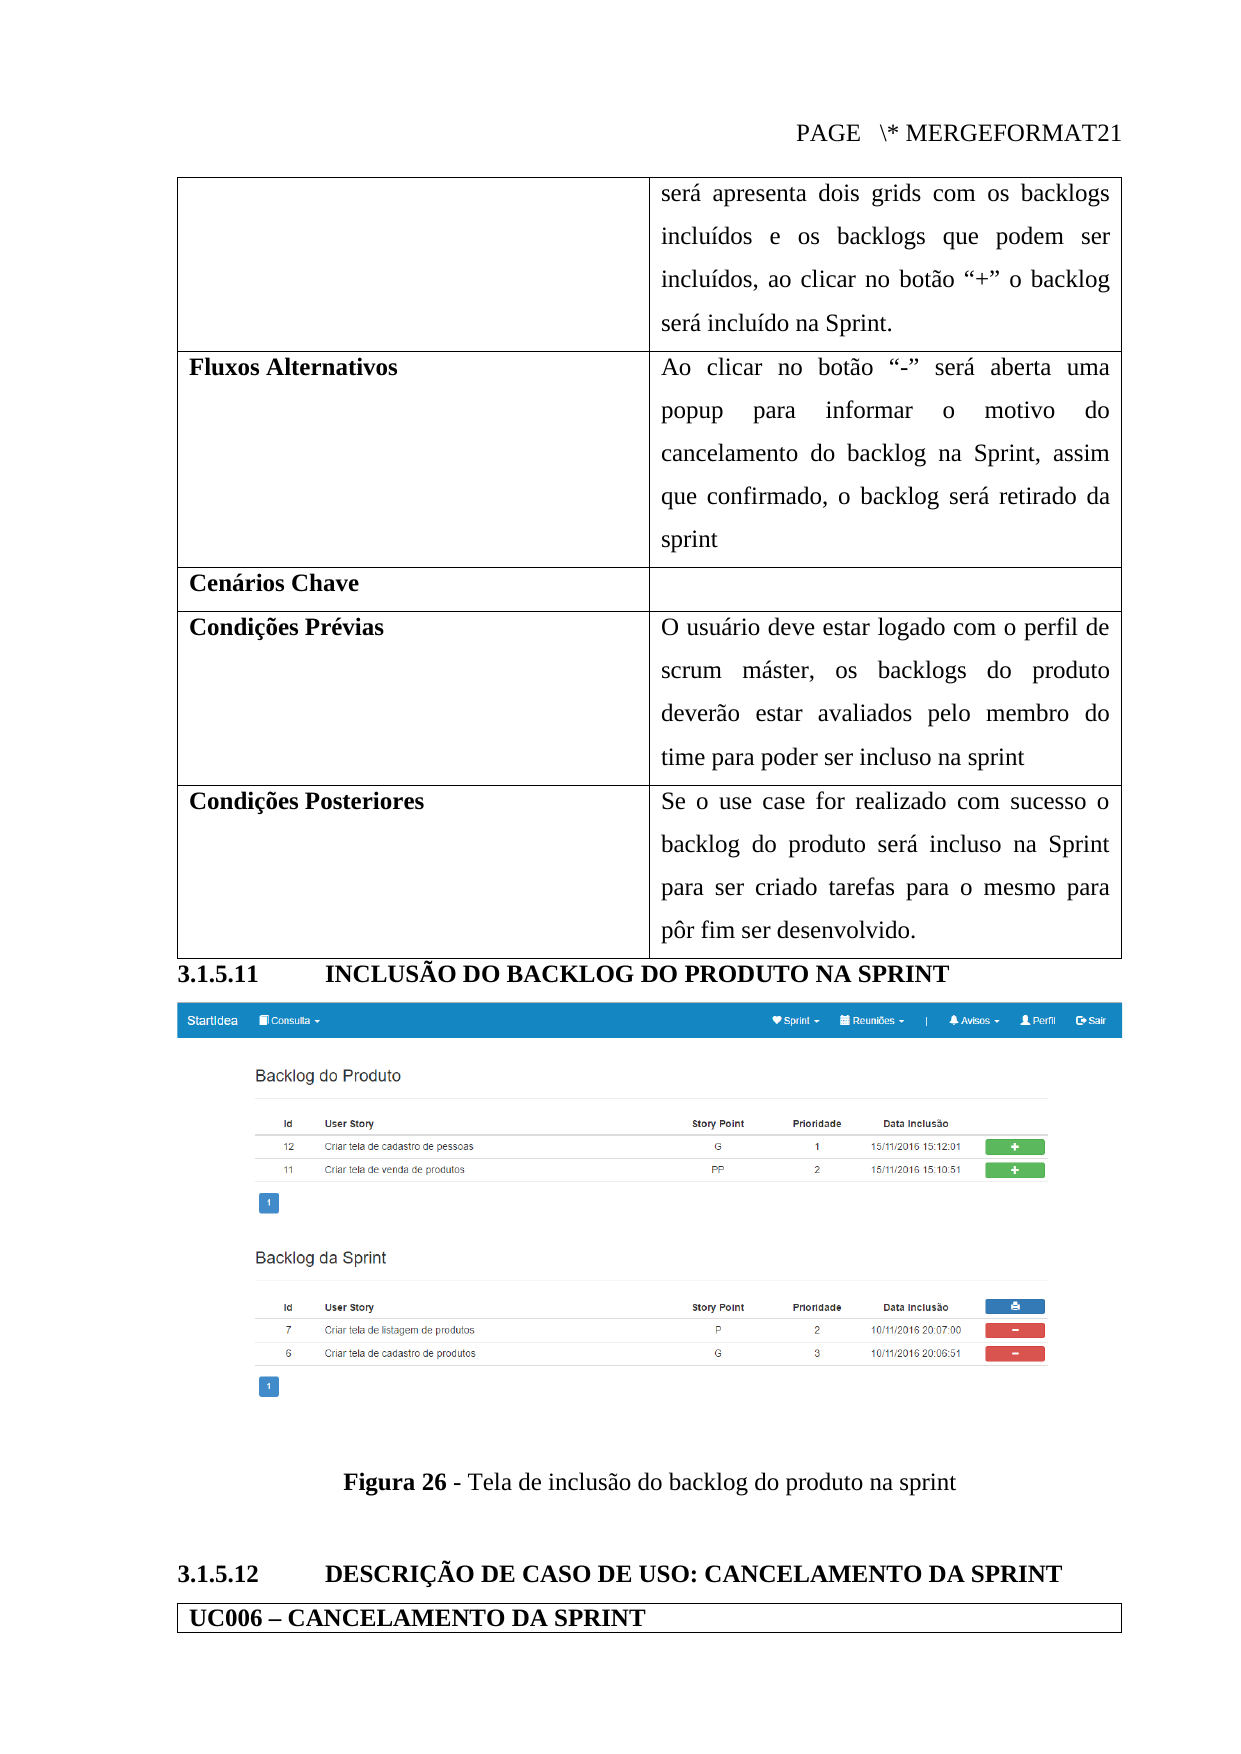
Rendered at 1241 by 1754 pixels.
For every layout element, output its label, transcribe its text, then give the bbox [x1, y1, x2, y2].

table_cell O usuário deve estar logado com o perfil de scrum máster, os backlogs do produto deverão estar avaliados pelo membro do time para poder ser incluso na sprint [650, 612, 1121, 785]
table_cell [650, 568, 1121, 611]
subtitle DESCRIÇÃO DE CASO DE USO: CANCELAMENTO DA SPRINT [177, 1559, 1122, 1588]
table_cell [178, 178, 649, 351]
table_cell Fluxos Alternativos [178, 352, 649, 567]
subtitle INCLUSÃO DO BACKLOG DO PRODUTO NA SPRINT [177, 959, 1122, 988]
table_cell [650, 178, 1121, 351]
picture [177, 1002, 1123, 1453]
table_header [178, 1604, 1121, 1632]
table_cell Cenários Chave [178, 568, 649, 611]
text Figura 26 - Tela de inclusão do backlog do produto na sprint [177, 1467, 1122, 1495]
table_cell Ao clicar no botão “-” será aberta uma popup para informar o motivo do cancelamento do backlog na Sprint, assim que confirmado, o backlog será retirado da sprint [650, 352, 1121, 567]
table_cell Condições Prévias [178, 612, 649, 785]
table_cell Condições Posteriores [178, 786, 649, 958]
table_cell Se o use case for realizado com sucesso o backlog do produto será incluso na Sprint para ser criado tarefas para o mesmo para pôr fim ser desenvolvido. [650, 786, 1121, 958]
